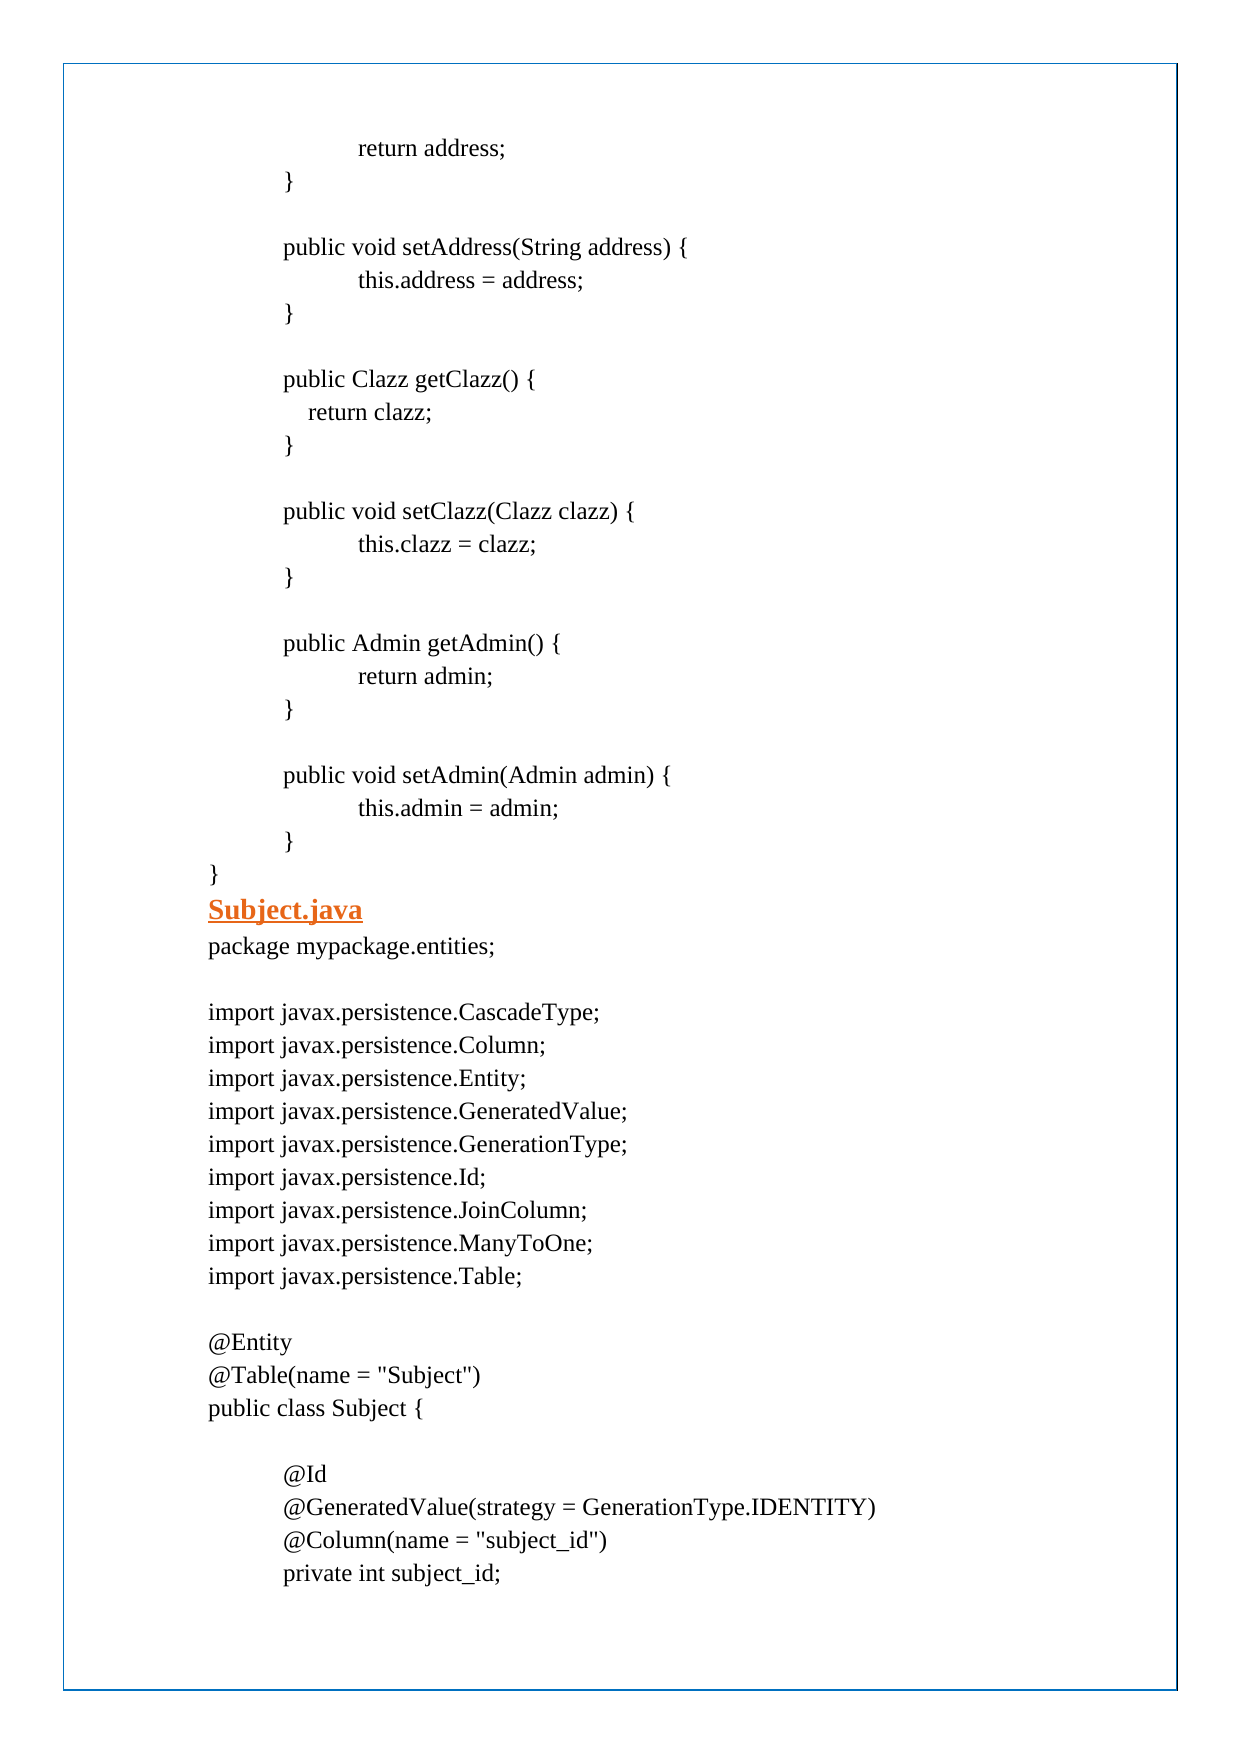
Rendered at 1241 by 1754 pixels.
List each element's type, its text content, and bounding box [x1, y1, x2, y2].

list return address; [208, 133, 1106, 162]
list return admin; [208, 661, 1106, 690]
list import javax.persistence.ManyToOne; [208, 1228, 1106, 1257]
list public Clazz getClazz() { [208, 364, 1106, 393]
list import javax.persistence.CascadeType; [208, 997, 1106, 1026]
list public void setAdmin(Admin admin) { [208, 760, 1106, 789]
list public Admin getAdmin() { [208, 628, 1106, 657]
list return clazz; [208, 397, 1106, 426]
list import javax.persistence.Table; [208, 1261, 1106, 1290]
list package mypackage.entities; [208, 931, 1106, 960]
list import javax.persistence.GeneratedValue; [208, 1096, 1106, 1125]
list } [208, 826, 1106, 855]
list public class Subject { [208, 1393, 1106, 1422]
list } [208, 298, 1106, 327]
list @Entity [208, 1327, 1106, 1356]
list @Table(name = "Subject") [208, 1360, 1106, 1389]
list import javax.persistence.Column; [208, 1030, 1106, 1059]
list this.admin = admin; [208, 793, 1106, 822]
list import javax.persistence.Entity; [208, 1063, 1106, 1092]
list } [208, 430, 1106, 459]
list private int subject_id; [208, 1558, 1106, 1587]
list import javax.persistence.JoinColumn; [208, 1195, 1106, 1224]
list } [208, 166, 1106, 195]
list @Id [208, 1459, 1106, 1488]
list } [208, 859, 1106, 888]
list public void setClazz(Clazz clazz) { [208, 496, 1106, 525]
list } [208, 694, 1106, 723]
list this.address = address; [208, 265, 1106, 294]
list @Column(name = "subject_id") [208, 1525, 1106, 1554]
list } [208, 562, 1106, 591]
list this.clazz = clazz; [208, 529, 1106, 558]
list Subject.java [208, 892, 1106, 926]
list public void setAddress(String address) { [208, 232, 1106, 261]
list import javax.persistence.Id; [208, 1162, 1106, 1191]
list @GeneratedValue(strategy = GenerationType.IDENTITY) [208, 1492, 1106, 1521]
list import javax.persistence.GenerationType; [208, 1129, 1106, 1158]
